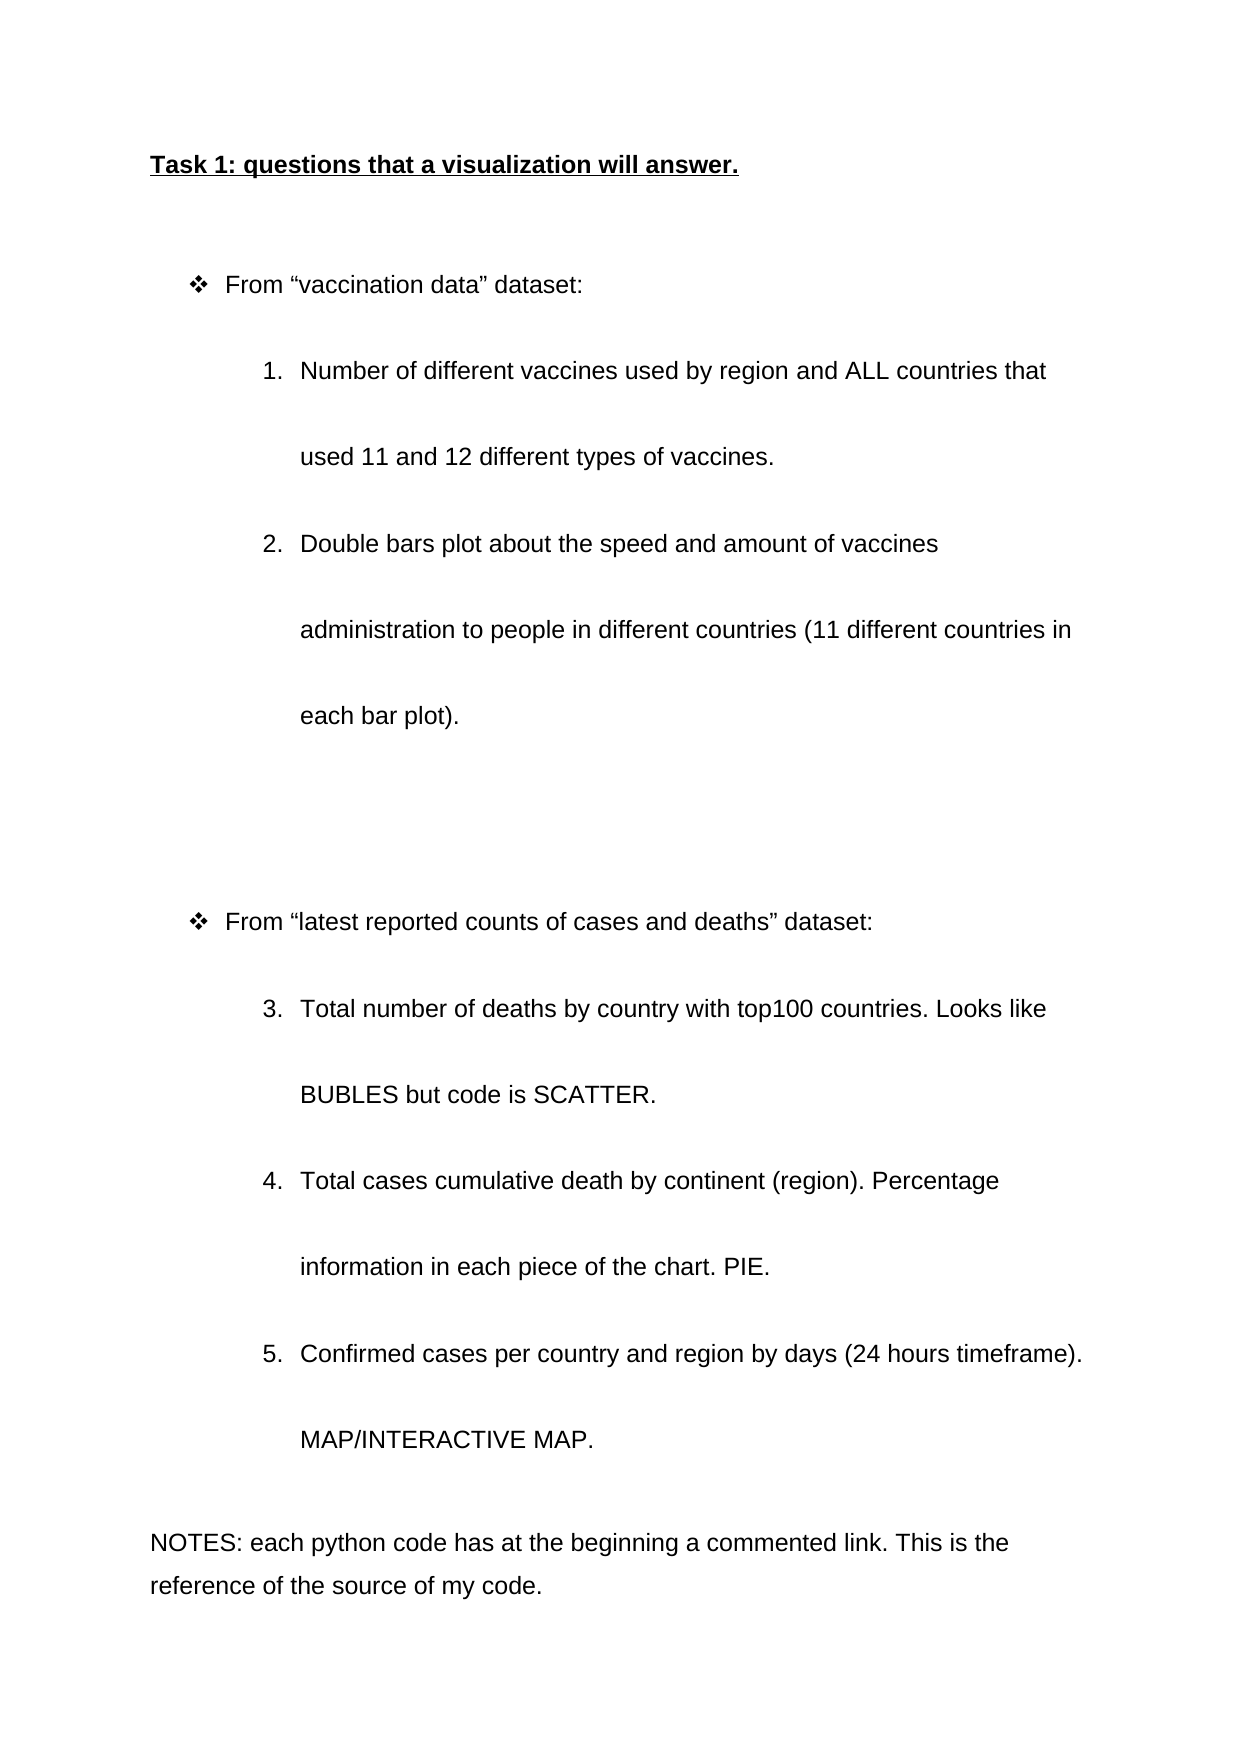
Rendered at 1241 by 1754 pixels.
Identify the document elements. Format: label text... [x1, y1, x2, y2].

text NOTES: each python code has at the beginning a commented link. This is the reference of the source of my code. [150, 1528, 1090, 1599]
list Number of different vaccines used by region and ALL countries that used 11 and 12 different types of vaccines. [262, 356, 1090, 471]
list Total cases cumulative death by continent (region). Percentage information in each piece of the chart. PIE. [262, 1166, 1090, 1281]
list Double bars plot about the speed and amount of vaccines administration to people in different countries (11 different countries in each bar plot). [262, 529, 1090, 730]
list Confirmed cases per country and region by days (24 hours timeframe). MAP/INTERACTIVE MAP. [262, 1338, 1090, 1453]
text Task 1: questions that a visualization will answer. [150, 150, 1090, 179]
list Total number of deaths by country with top100 countries. Looks like BUBLES but code is SCATTER. [262, 993, 1090, 1108]
list From “vaccination data” dataset: [187, 269, 1090, 298]
list From “latest reported counts of cases and deaths” dataset: [187, 907, 1090, 936]
